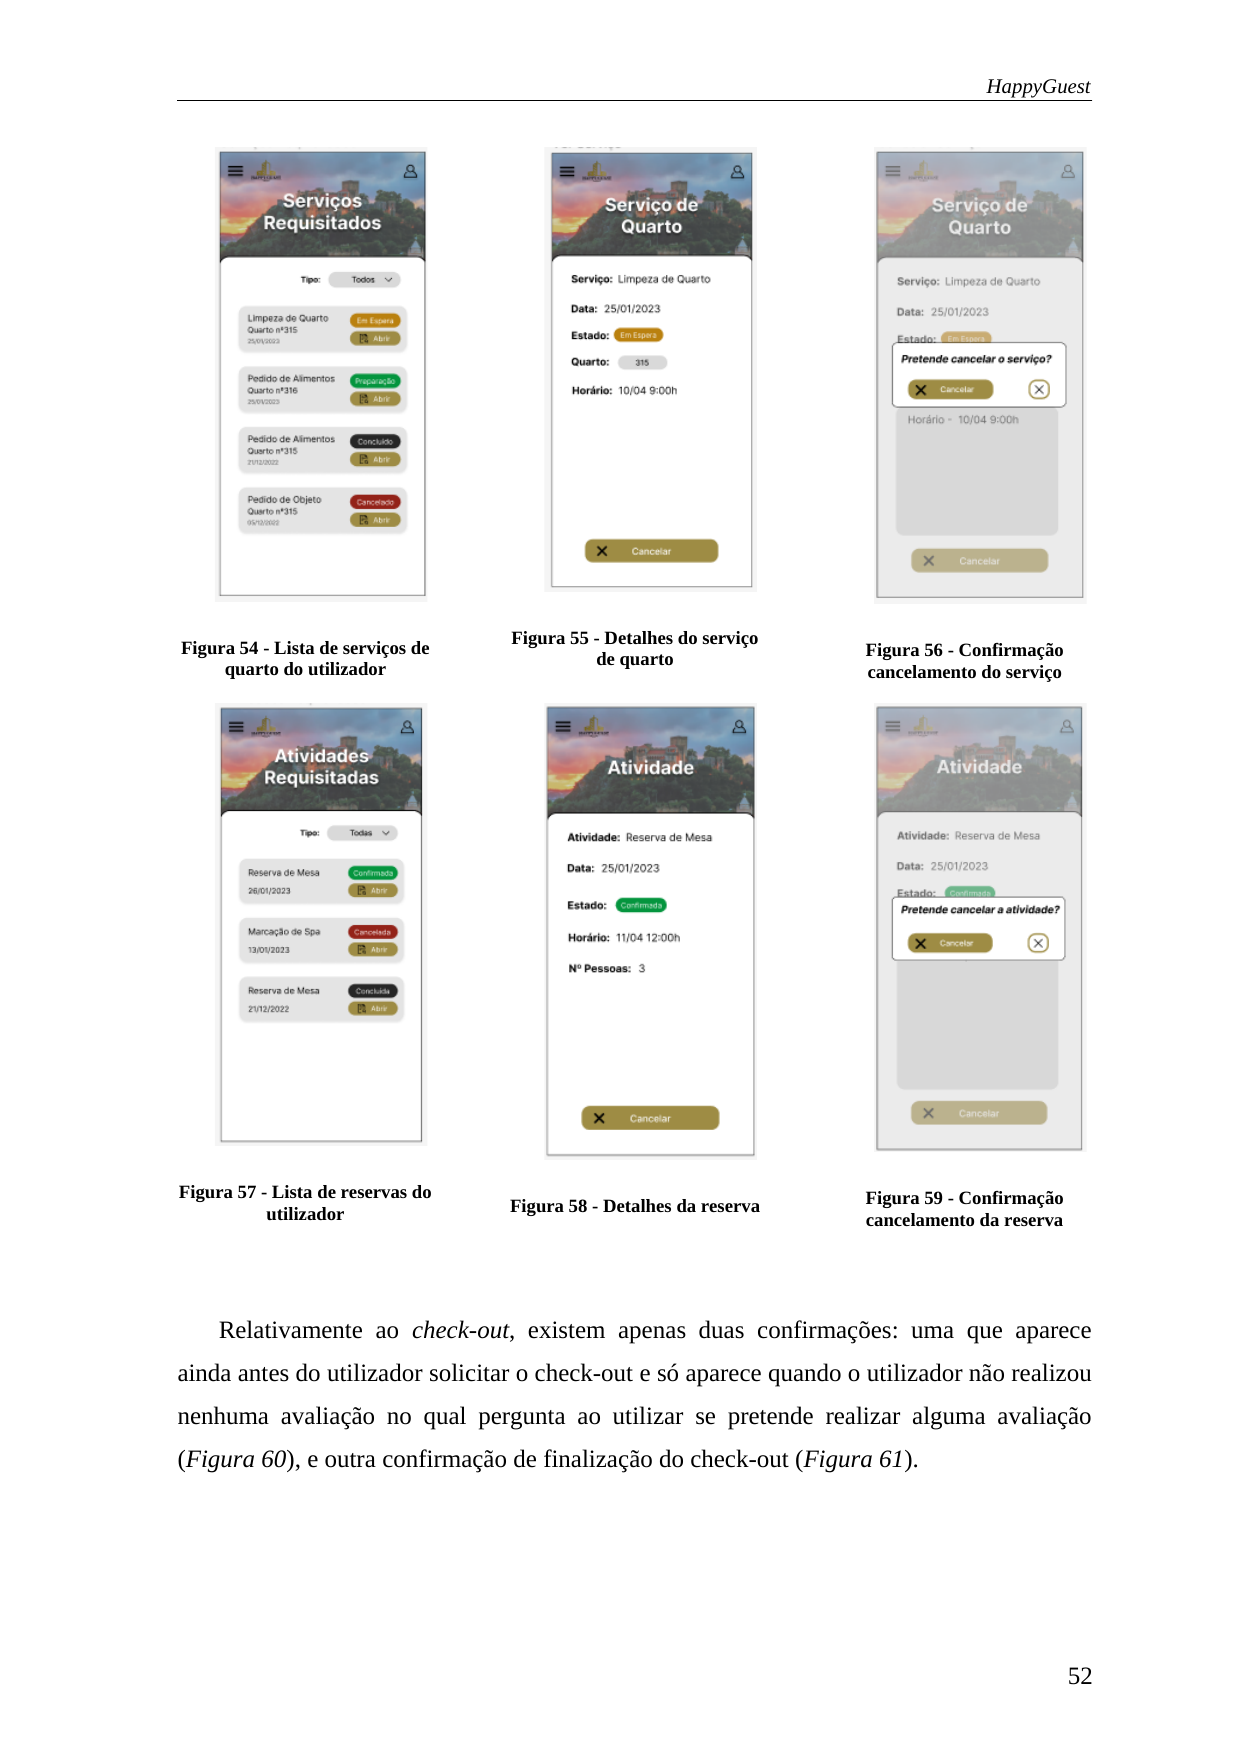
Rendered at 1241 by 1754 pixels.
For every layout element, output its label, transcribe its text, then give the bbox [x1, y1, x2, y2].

text Figura 58 - Detalhes da reserva [507, 1195, 763, 1216]
picture [874, 703, 1087, 1152]
text Figura 54 - Lista de serviços de quarto do utilizador [177, 637, 433, 680]
text Figura 55 - Detalhes do serviço de quarto [507, 627, 763, 670]
text Figura 56 - Confirmação cancelamento do serviço [837, 639, 1092, 682]
picture [544, 147, 757, 592]
picture [214, 703, 428, 1146]
picture [544, 703, 757, 1160]
picture [214, 147, 428, 602]
text Relativamente ao check-out, existem apenas duas confirmações: uma que aparece ainda antes do utilizador solicitar o check-out e só aparece quando o utilizador não realizou nenhuma avaliação no qual pergunta ao utilizar se pretende realizar alguma avaliação (Figura 60), e outra confirmação de finalização do check-out (Figura 61). [177, 1315, 1092, 1473]
picture [874, 147, 1087, 604]
text Figura 59 - Confirmação cancelamento da reserva [837, 1187, 1092, 1230]
text Figura 57 - Lista de reservas do utilizador [177, 1181, 433, 1224]
